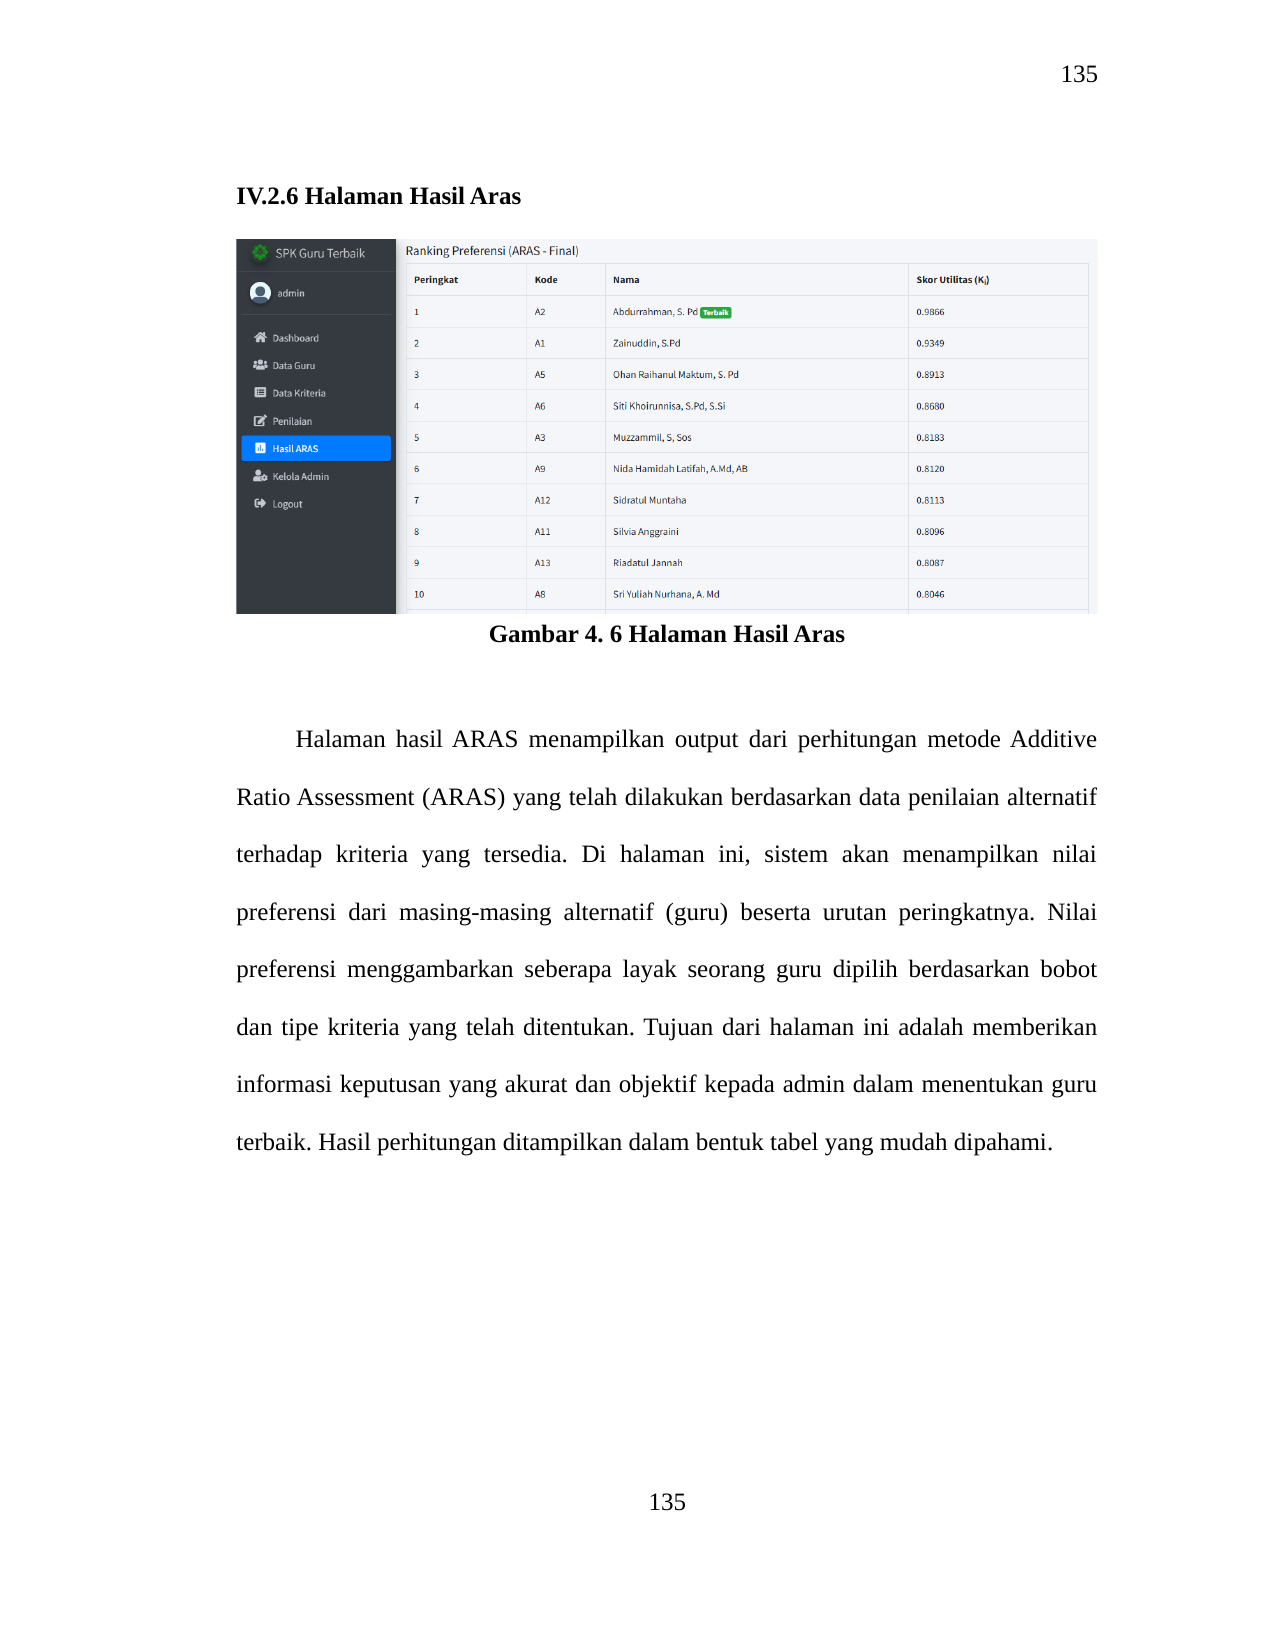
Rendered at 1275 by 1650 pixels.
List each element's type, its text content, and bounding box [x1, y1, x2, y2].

subtitle Halaman Hasil Aras [236, 181, 1098, 210]
picture [236, 239, 1098, 614]
text Halaman hasil ARAS menampilkan output dari perhitungan metode Additive Ratio Assessment (ARAS) yang telah dilakukan berdasarkan data penilaian alternatif terhadap kriteria yang tersedia. Di halaman ini, sistem akan menampilkan nilai preferensi dari masing-masing alternatif (guru) beserta urutan peringkatnya. Nilai preferensi menggambarkan seberapa layak seorang guru dipilih berdasarkan bobot dan tipe kriteria yang telah ditentukan. Tujuan dari halaman ini adalah memberikan informasi keputusan yang akurat dan objektif kepada admin dalam menentukan guru terbaik. Hasil perhitungan ditampilkan dalam bentuk tabel yang mudah dipahami. [236, 724, 1098, 1156]
